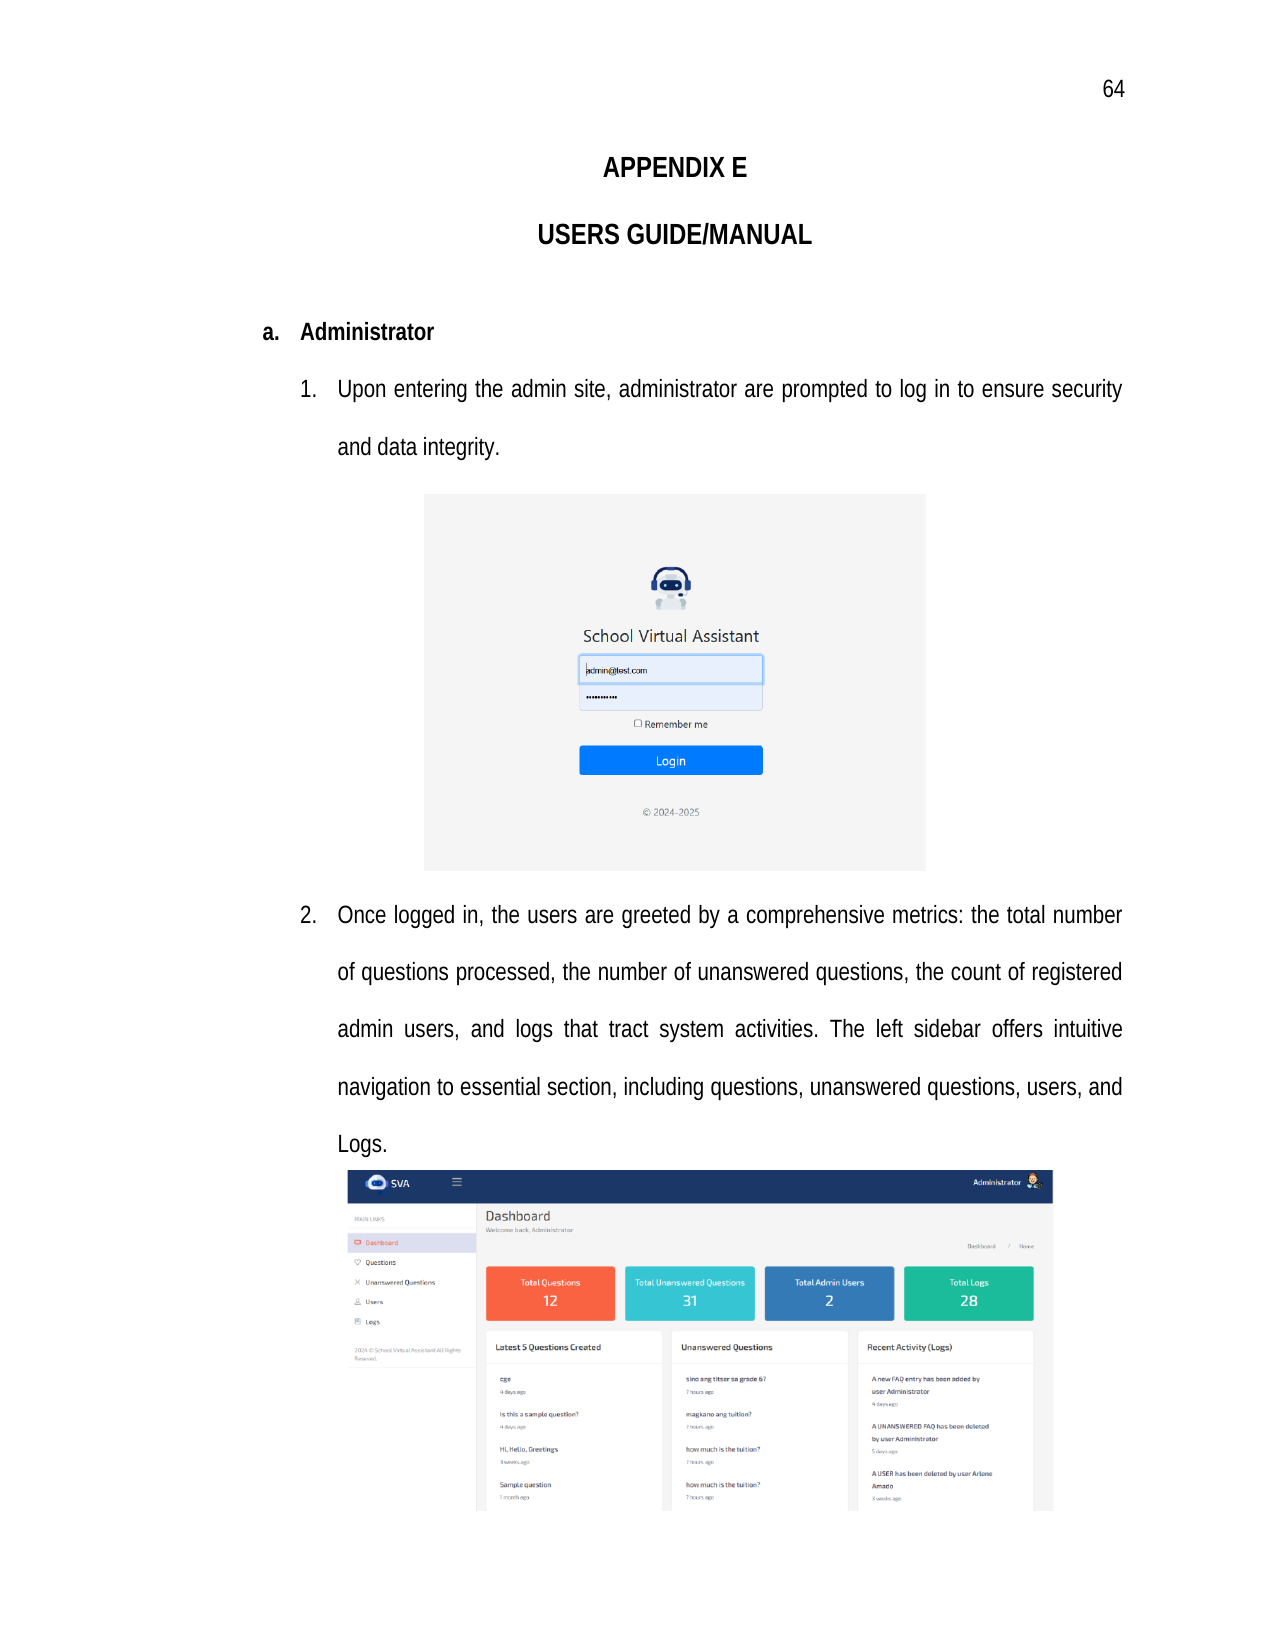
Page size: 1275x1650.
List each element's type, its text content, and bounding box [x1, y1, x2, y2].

picture [347, 1170, 1054, 1511]
text USERS GUIDE/MANUAL [225, 217, 1125, 250]
list Once logged in, the users are greeted by a comprehensive metrics: the total number of questions processed, the number of unanswered questions, the count of registered admin users, and logs that tract system activities. The left sidebar offers intuitive navigation to essential section, including questions, unanswered questions, users, and Logs. [300, 900, 1125, 1157]
picture [422, 494, 926, 869]
list Upon entering the admin site, administrator are prompted to log in to ensure security and data integrity. [300, 374, 1125, 460]
text APPENDIX E [225, 150, 1125, 183]
list Administrator [262, 317, 1125, 346]
